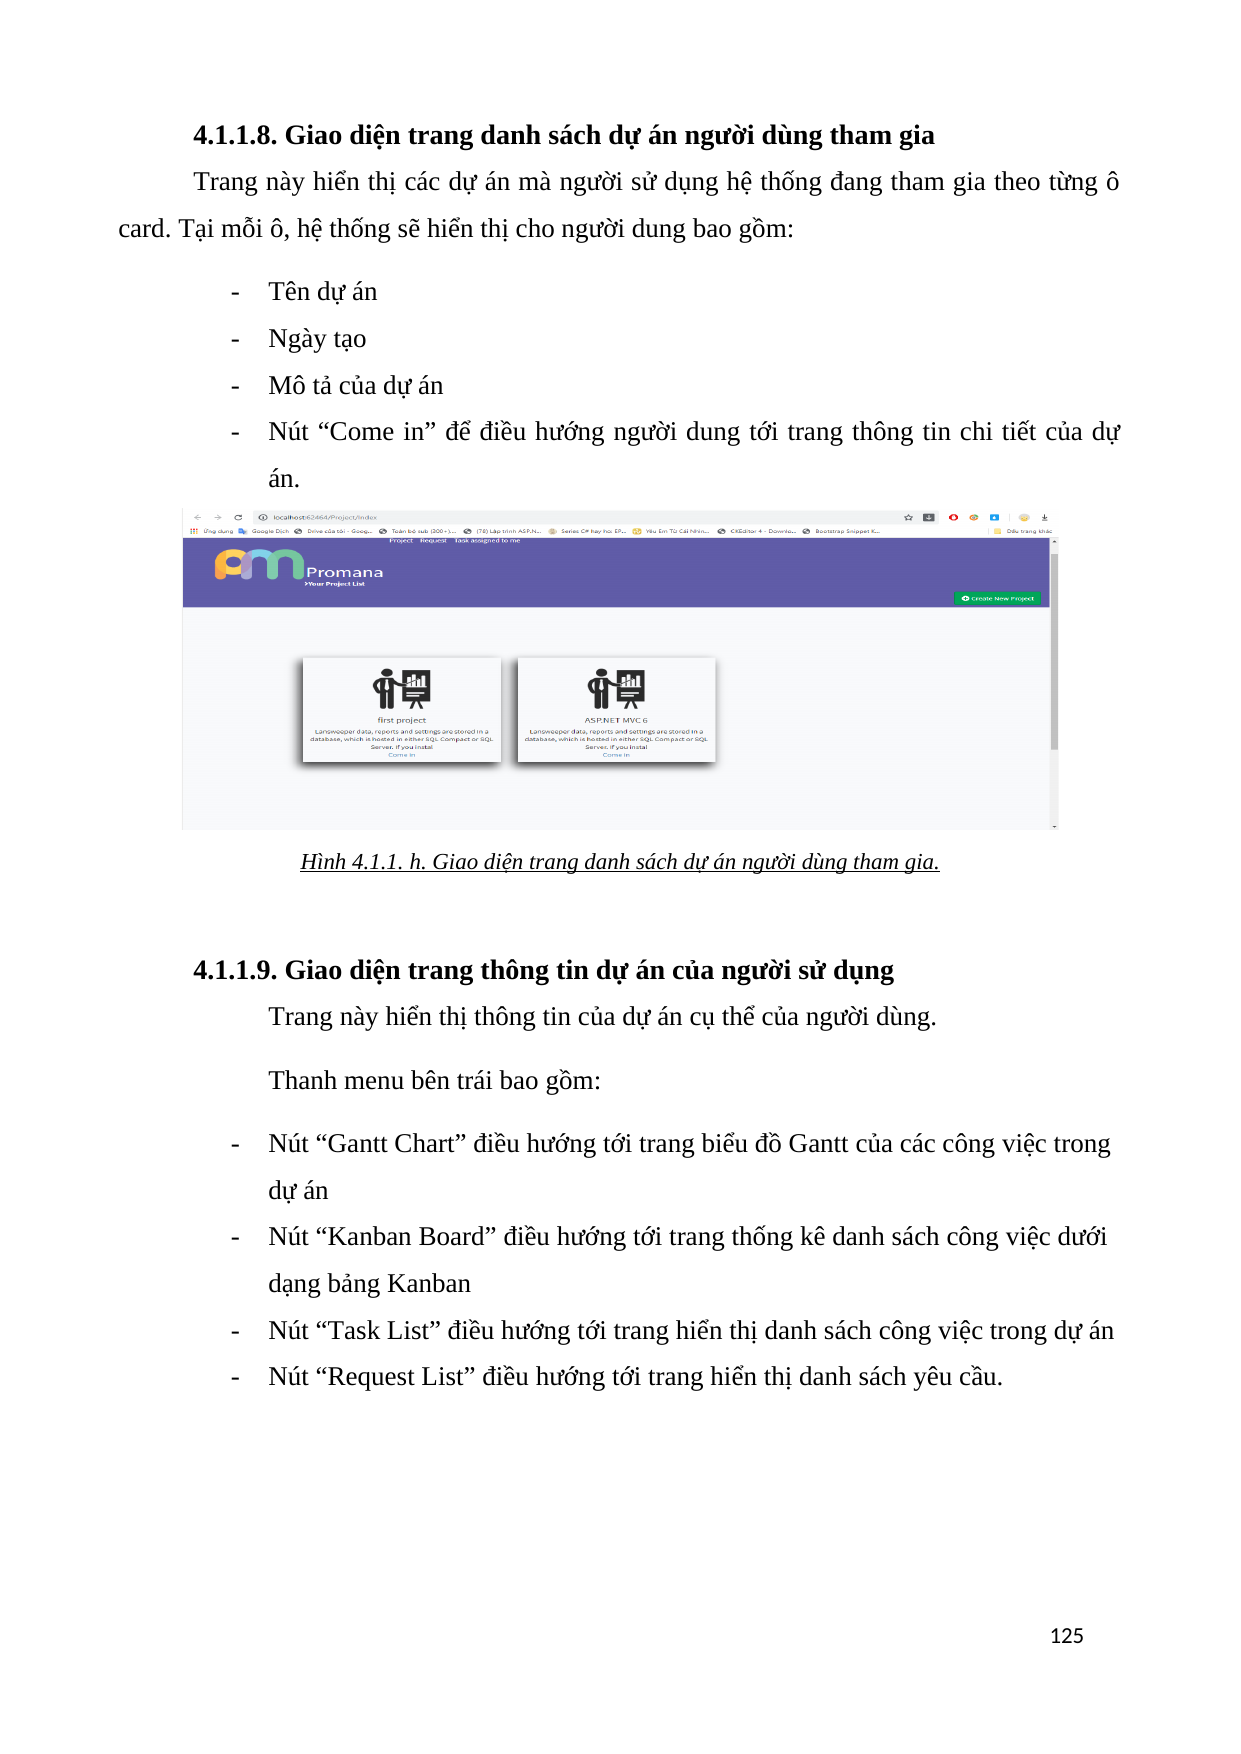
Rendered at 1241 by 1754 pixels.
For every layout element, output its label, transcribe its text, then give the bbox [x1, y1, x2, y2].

picture [181, 508, 1059, 830]
subtitle 4.1.1.8. Giao diện trang danh sách dự án người dùng tham gia [118, 118, 1122, 151]
subtitle 4.1.1.9. Giao diện trang thông tin dự án của người sử dụng [118, 953, 1122, 986]
list Tên dự án [231, 276, 1122, 307]
list Ngày tạo [231, 322, 1122, 353]
list Nút “Request List” điều hướng tới trang hiển thị danh sách yêu cầu. [231, 1361, 1122, 1392]
text Trang này hiển thị thông tin của dự án cụ thể của người dùng. [118, 1001, 1122, 1032]
text Hình 4.1.1. h. Giao diện trang danh sách dự án người dùng tham gia. [118, 848, 1122, 874]
text Thanh menu bên trái bao gồm: [118, 1064, 1122, 1095]
list Mô tả của dự án [231, 369, 1122, 400]
list Nút “Gantt Chart” điều hướng tới trang biểu đồ Gantt của các công việc trong dự án [231, 1127, 1122, 1205]
list Nút “Task List” điều hướng tới trang hiển thị danh sách công việc trong dự án [231, 1314, 1122, 1345]
list Nút “Come in” để điều hướng người dung tới trang thông tin chi tiết của dự án. [231, 416, 1122, 493]
text Trang này hiển thị các dự án mà người sử dụng hệ thống đang tham gia theo từng ô card. Tại mỗi ô, hệ thống sẽ hiển thị cho người dung bao gồm: [118, 166, 1122, 243]
list Nút “Kanban Board” điều hướng tới trang thống kê danh sách công việc dưới dạng bảng Kanban [231, 1221, 1122, 1298]
